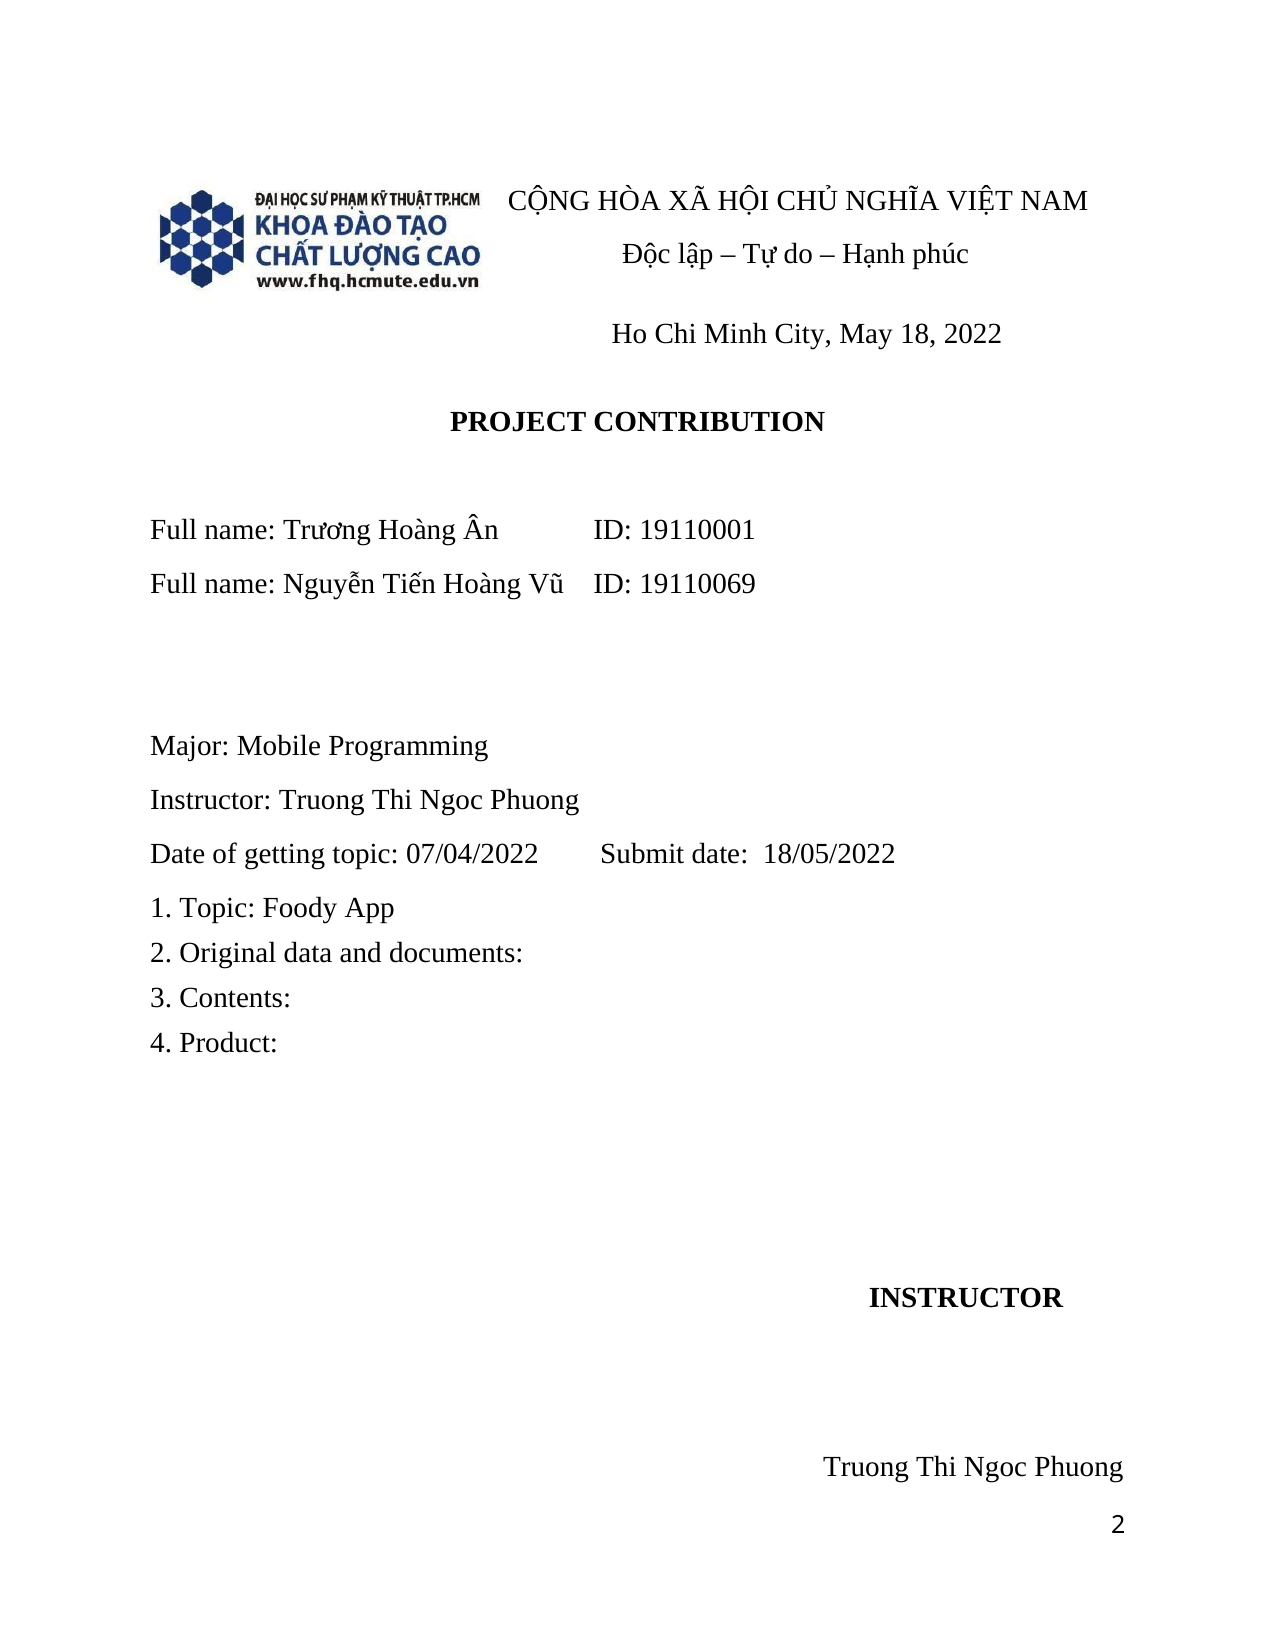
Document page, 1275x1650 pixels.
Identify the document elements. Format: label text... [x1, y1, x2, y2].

text Truong Thi Ngoc Phuong [150, 1449, 1125, 1482]
text 2. Original data and documents: [150, 935, 786, 969]
picture [150, 183, 489, 297]
text Full name: Nguyễn Tiến Hoàng Vũ ID: 19110069 [150, 566, 1125, 599]
text PROJECT CONTRIBUTION [150, 404, 1125, 437]
text Major: Mobile Programming [150, 728, 1125, 762]
text 1. Topic: Foody App [150, 890, 1125, 923]
text Date of getting topic: 07/04/2022 Submit date: 18/05/2022 [150, 836, 1125, 869]
text Instructor: Truong Thi Ngoc Phuong [150, 782, 1125, 816]
text Ho Chi Minh City, May 18, 2022 [225, 316, 1124, 350]
text CỘNG HÒA XÃ HỘI CHỦ NGHĨA VIỆT NAM [489, 183, 1125, 217]
text Độc lập – Tự do – Hạnh phúc [489, 236, 1091, 270]
text INSTRUCTOR [825, 1281, 1125, 1314]
text 3. Contents: [150, 980, 786, 1014]
text 4. Product: [150, 1026, 1124, 1059]
text Full name: Trương Hoàng Ân ID: 19110001 [150, 512, 1125, 545]
